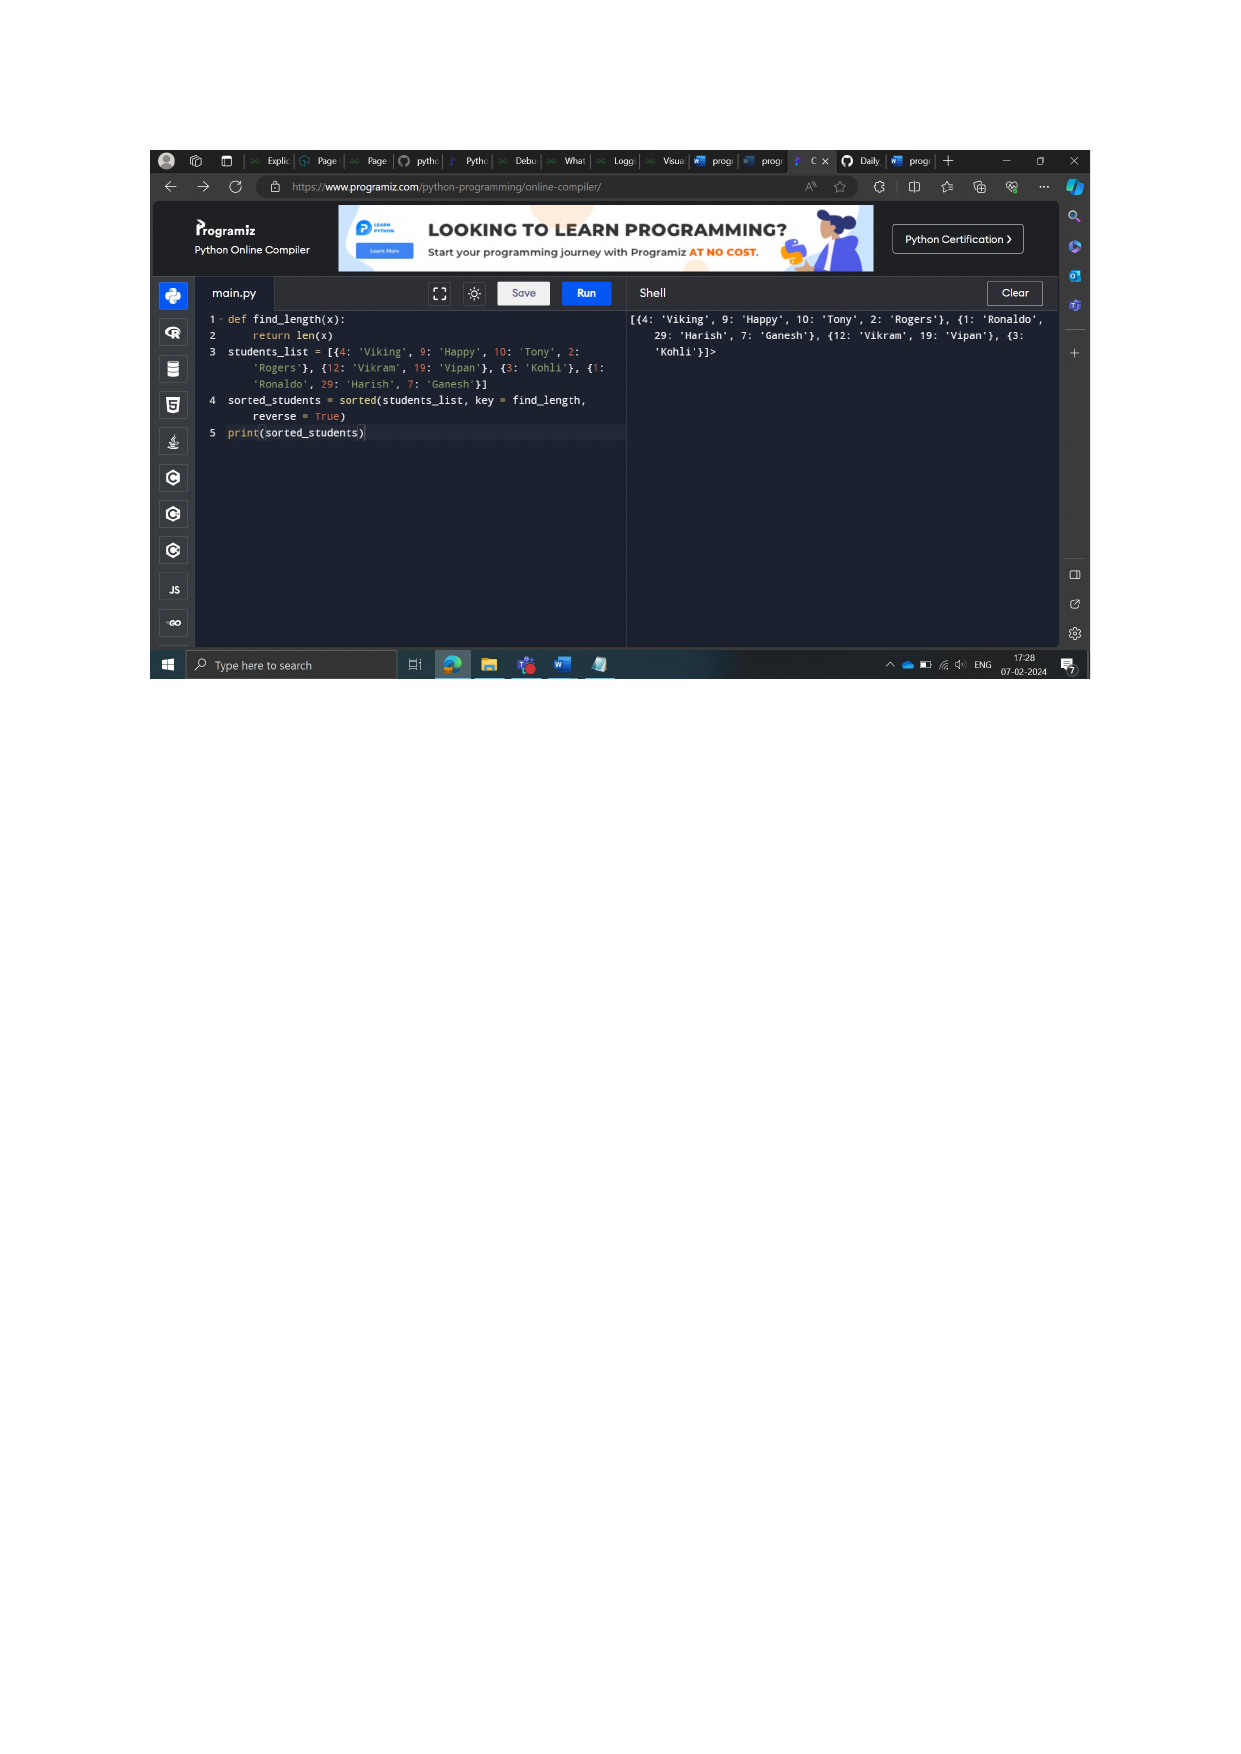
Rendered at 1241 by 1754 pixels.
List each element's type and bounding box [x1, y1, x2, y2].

picture [150, 150, 1091, 679]
